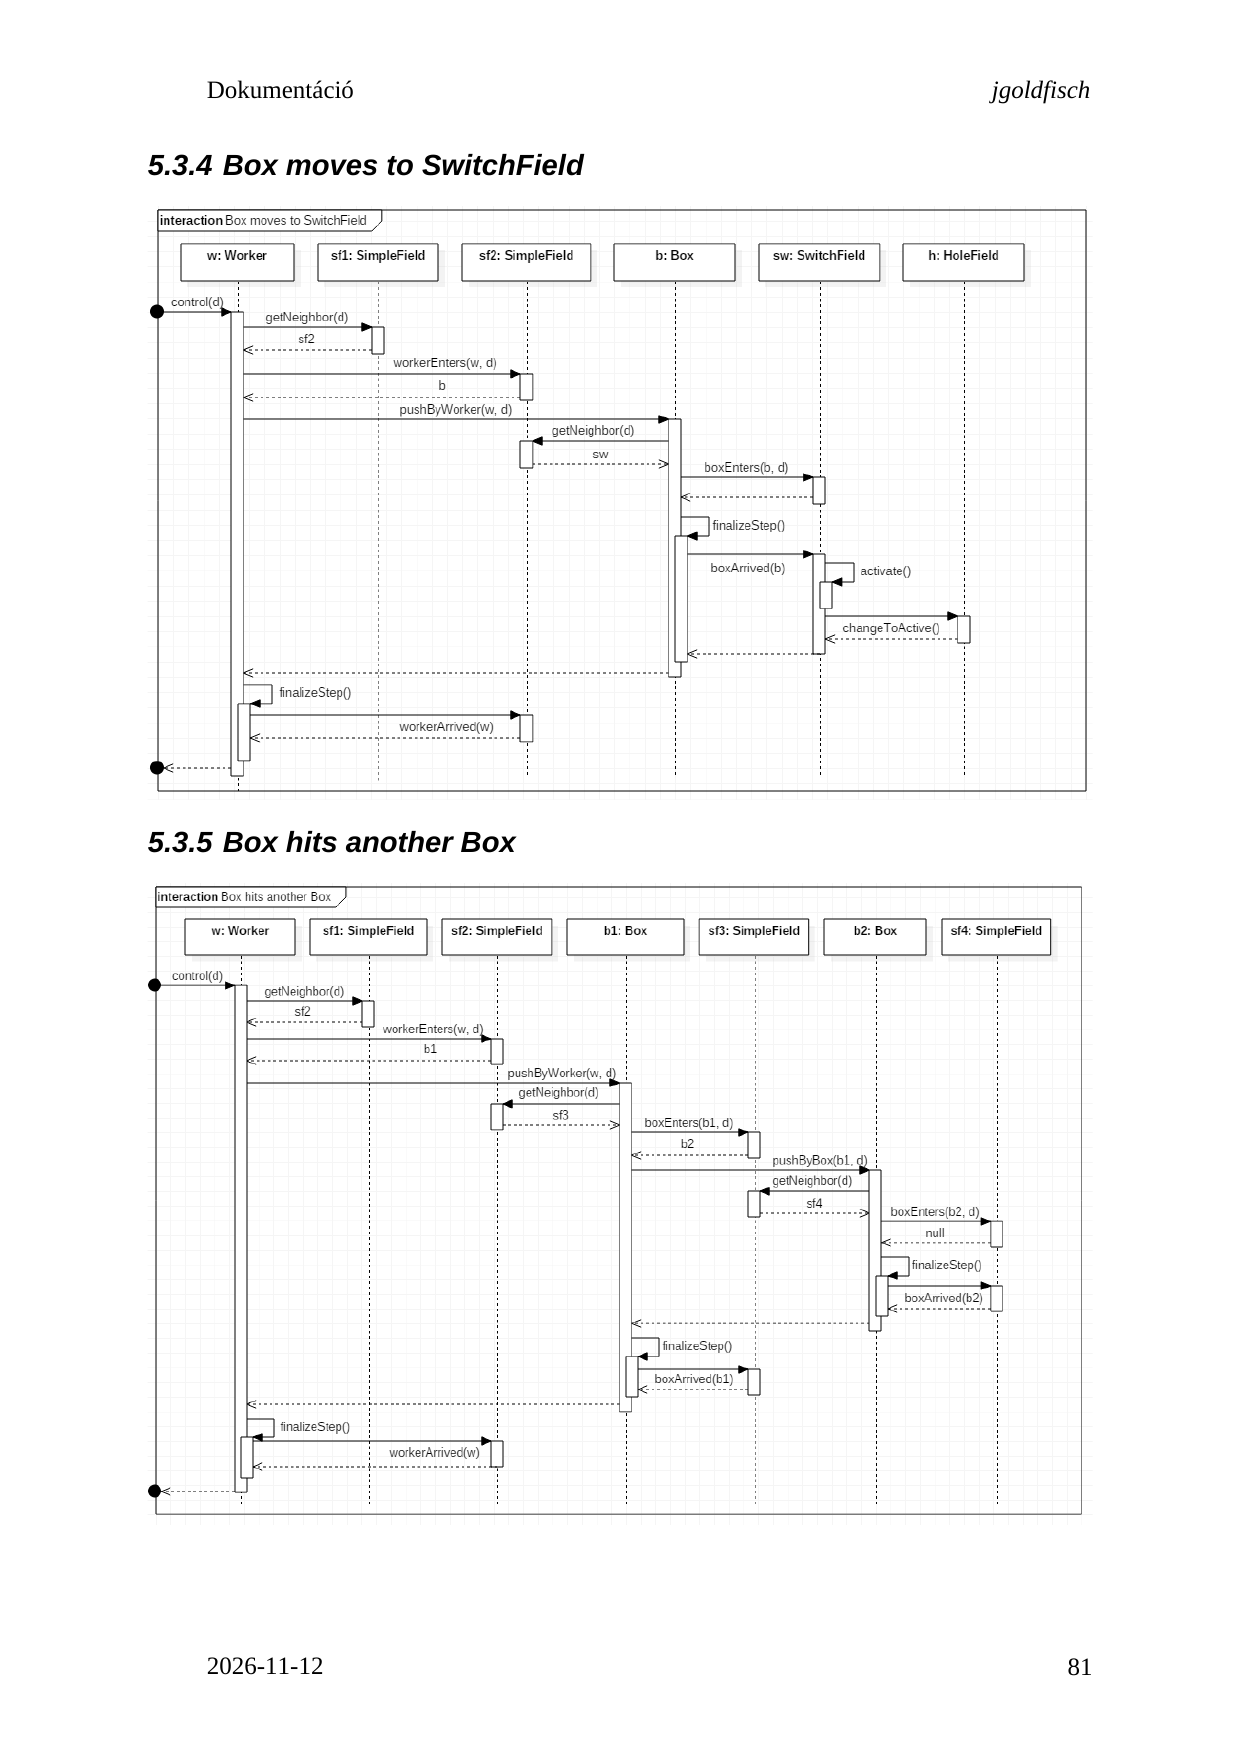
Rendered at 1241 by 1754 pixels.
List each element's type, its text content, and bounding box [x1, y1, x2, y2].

subtitle Box hits another Box [148, 825, 1093, 858]
subtitle Box moves to SwitchField [148, 148, 1093, 181]
picture [147, 883, 1093, 1525]
picture [147, 206, 1093, 800]
